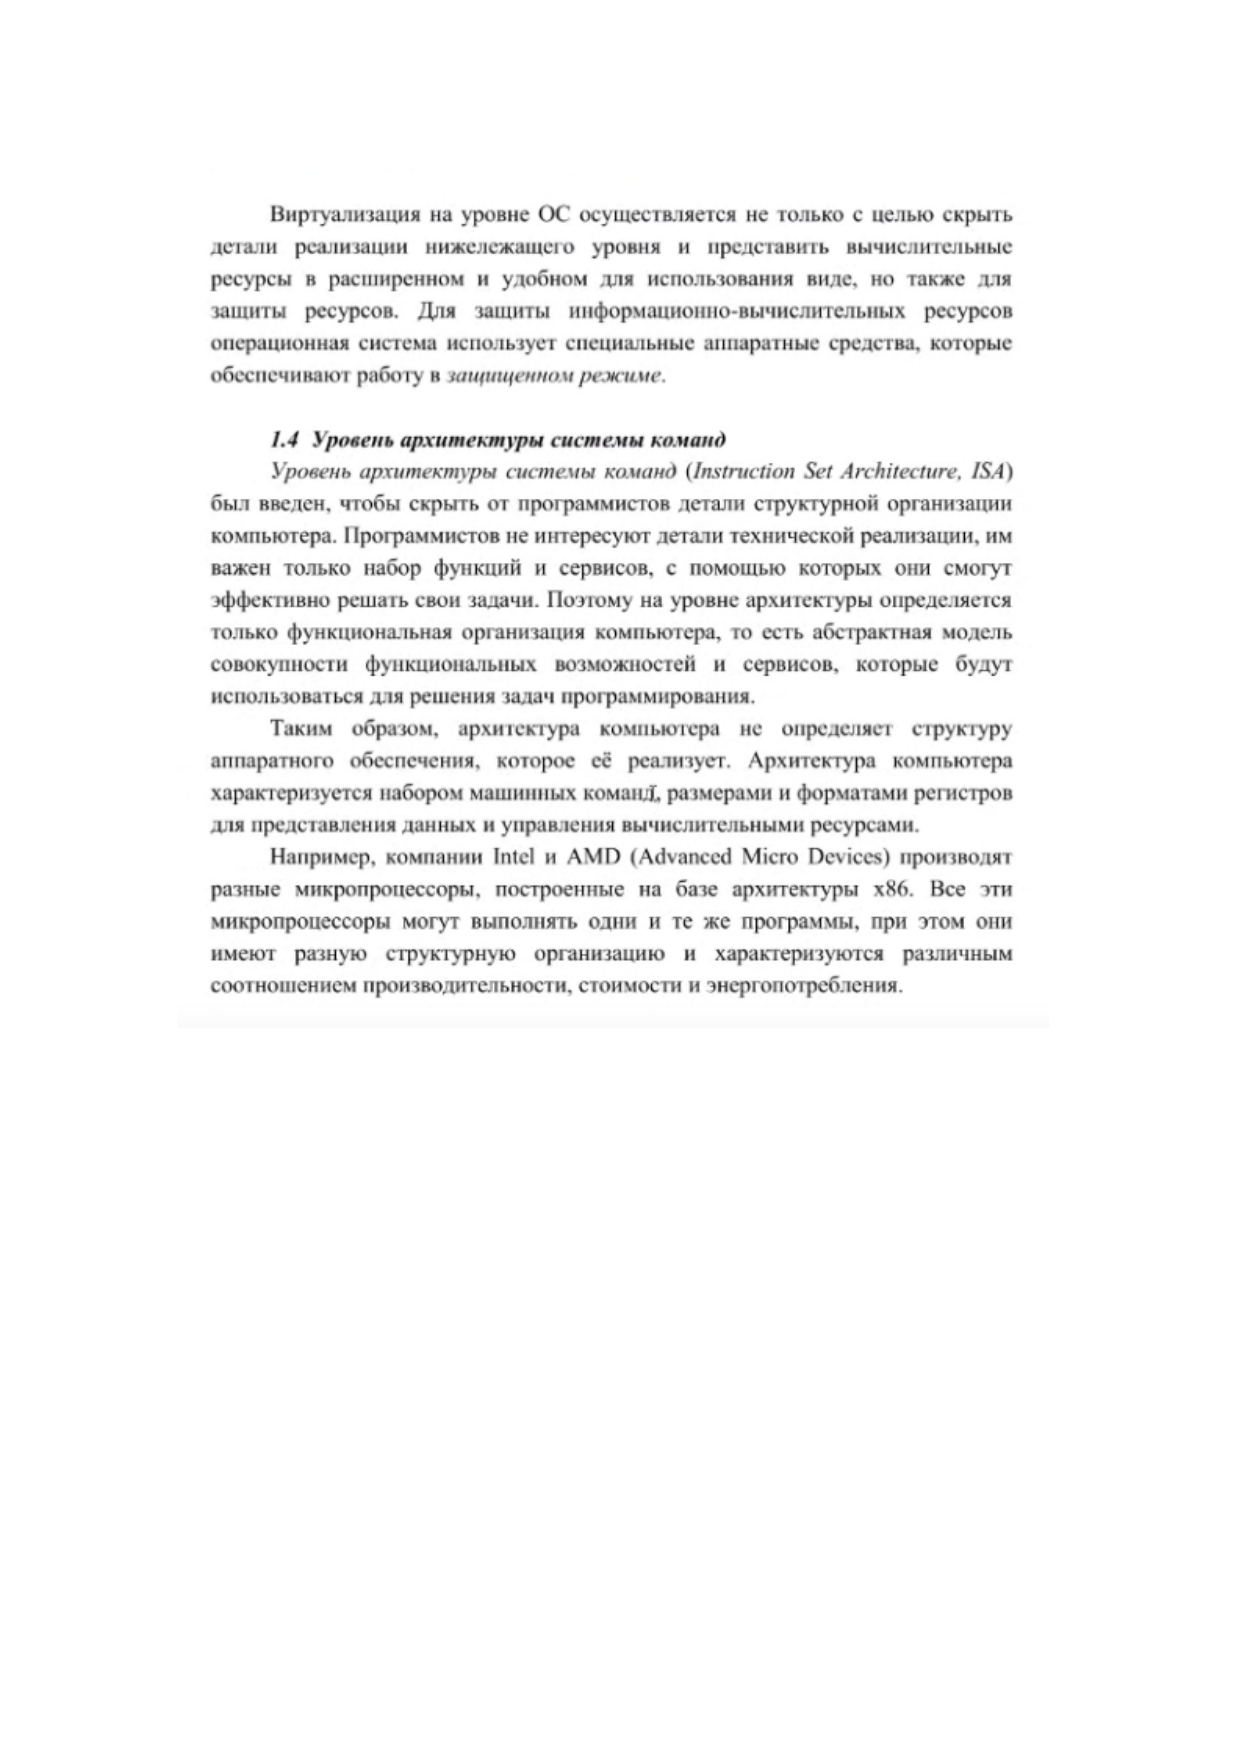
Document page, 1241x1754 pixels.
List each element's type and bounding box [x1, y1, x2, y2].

picture [177, 118, 1050, 1028]
